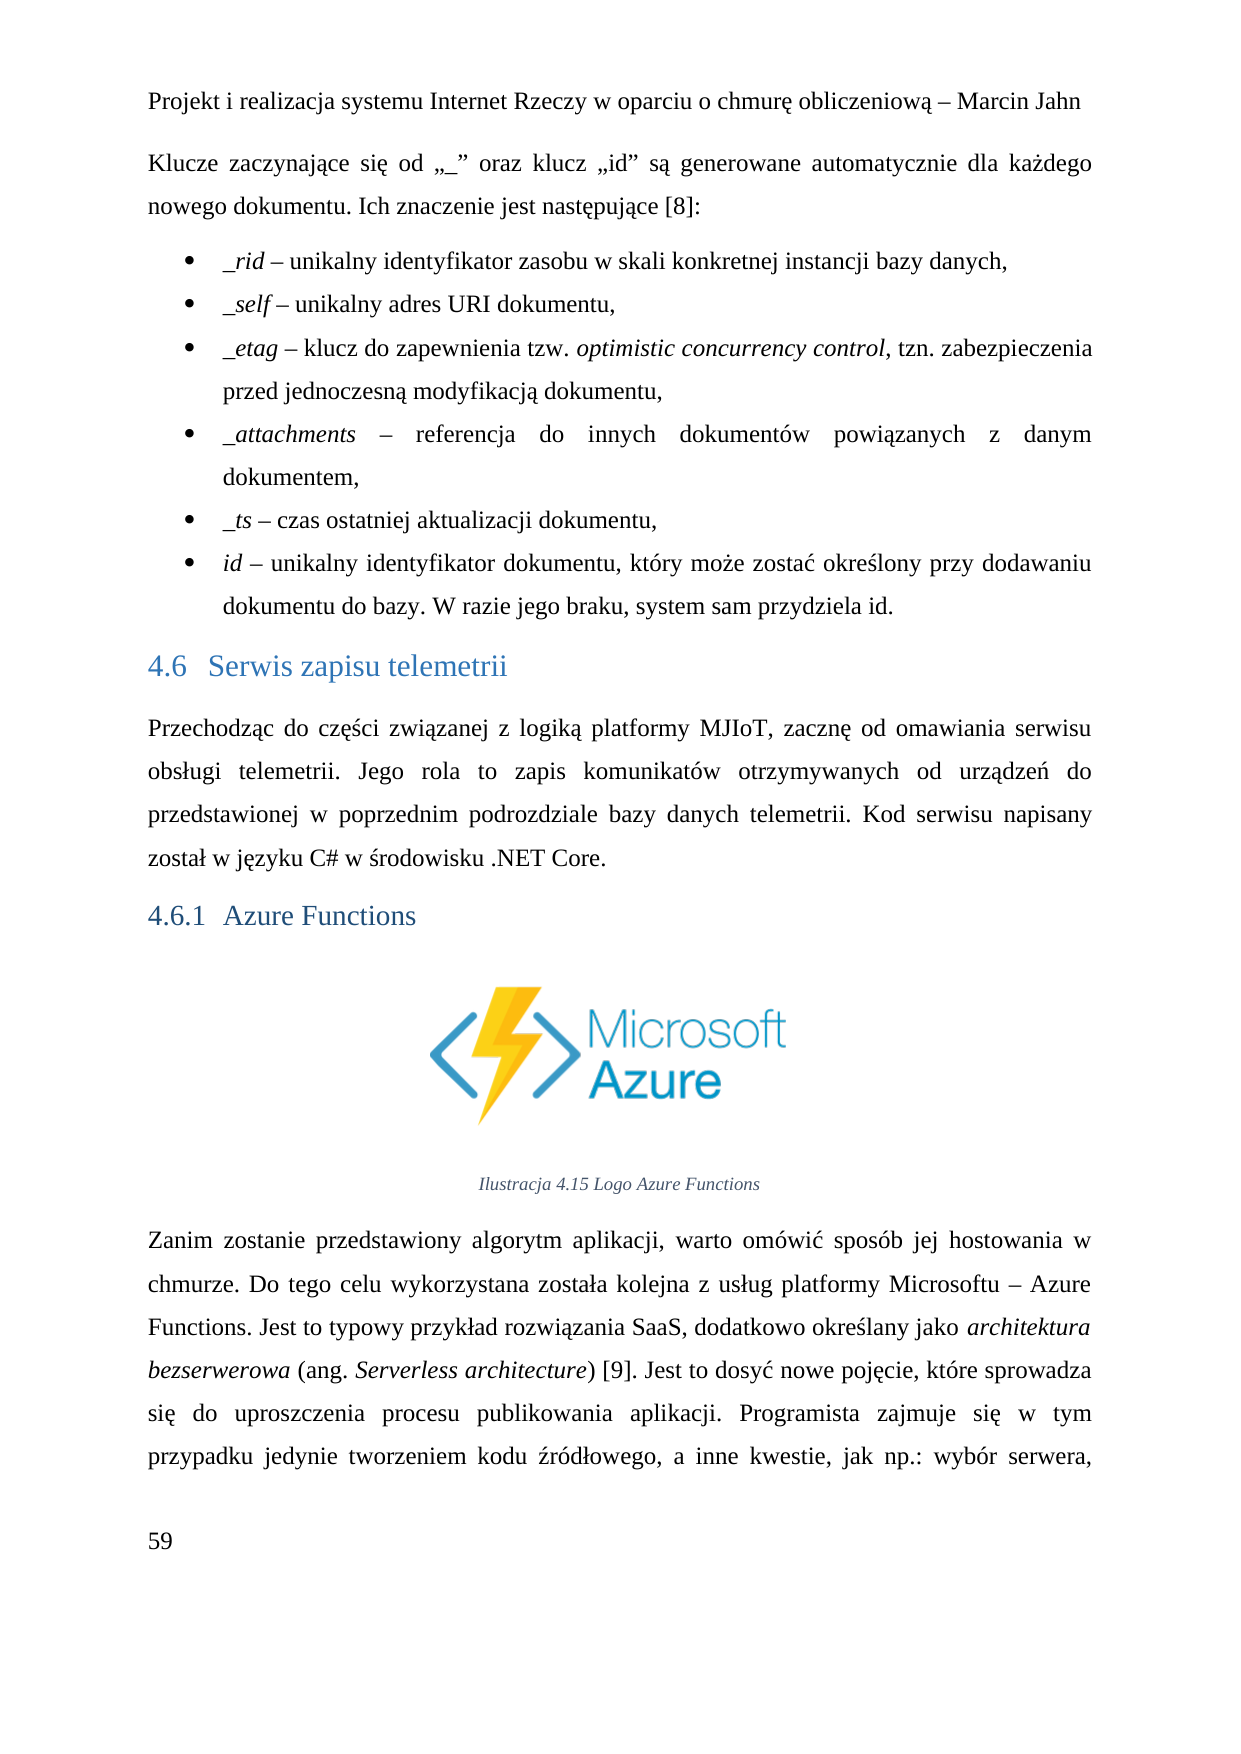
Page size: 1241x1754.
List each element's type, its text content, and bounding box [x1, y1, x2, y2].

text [148, 1226, 1093, 1470]
list _ts – czas ostatniej aktualizacji dokumentu, [185, 505, 1093, 534]
picture [420, 961, 820, 1146]
list _attachments – referencja do innych dokumentów powiązanych z danym dokumentem, [185, 419, 1093, 491]
list id – unikalny identyfikator dokumentu, który może zostać określony przy dodawaniu dokumentu do bazy. W razie jego braku, system sam przydziela id. [185, 548, 1093, 620]
subtitle Azure Functions [148, 898, 1093, 932]
list _self – unikalny adres URI dokumentu, [185, 289, 1093, 318]
text Klucze zaczynające się od „_” oraz klucz „id” są generowane automatycznie dla każdego nowego dokumentu. Ich znaczenie jest następujące [8]: [148, 148, 1093, 219]
subtitle Serwis zapisu telemetrii [148, 647, 1093, 683]
text Przechodząc do części związanej z logiką platformy MJIoT, zacznę od omawiania serwisu obsługi telemetrii. Jego rola to zapis komunikatów otrzymywanych od urządzeń do przedstawionej w poprzednim podrozdziale bazy danych telemetrii. Kod serwisu napisany został w języku C# w środowisku .NET Core. [148, 713, 1093, 871]
text Ilustracja . Logo Azure Functions [148, 1172, 1093, 1194]
list _etag – klucz do zapewnienia tzw. optimistic concurrency control, tzn. zabezpieczenia przed jednoczesną modyfikacją dokumentu, [185, 333, 1093, 404]
list _rid – unikalny identyfikator zasobu w skali konkretnej instancji bazy danych, [185, 246, 1093, 275]
